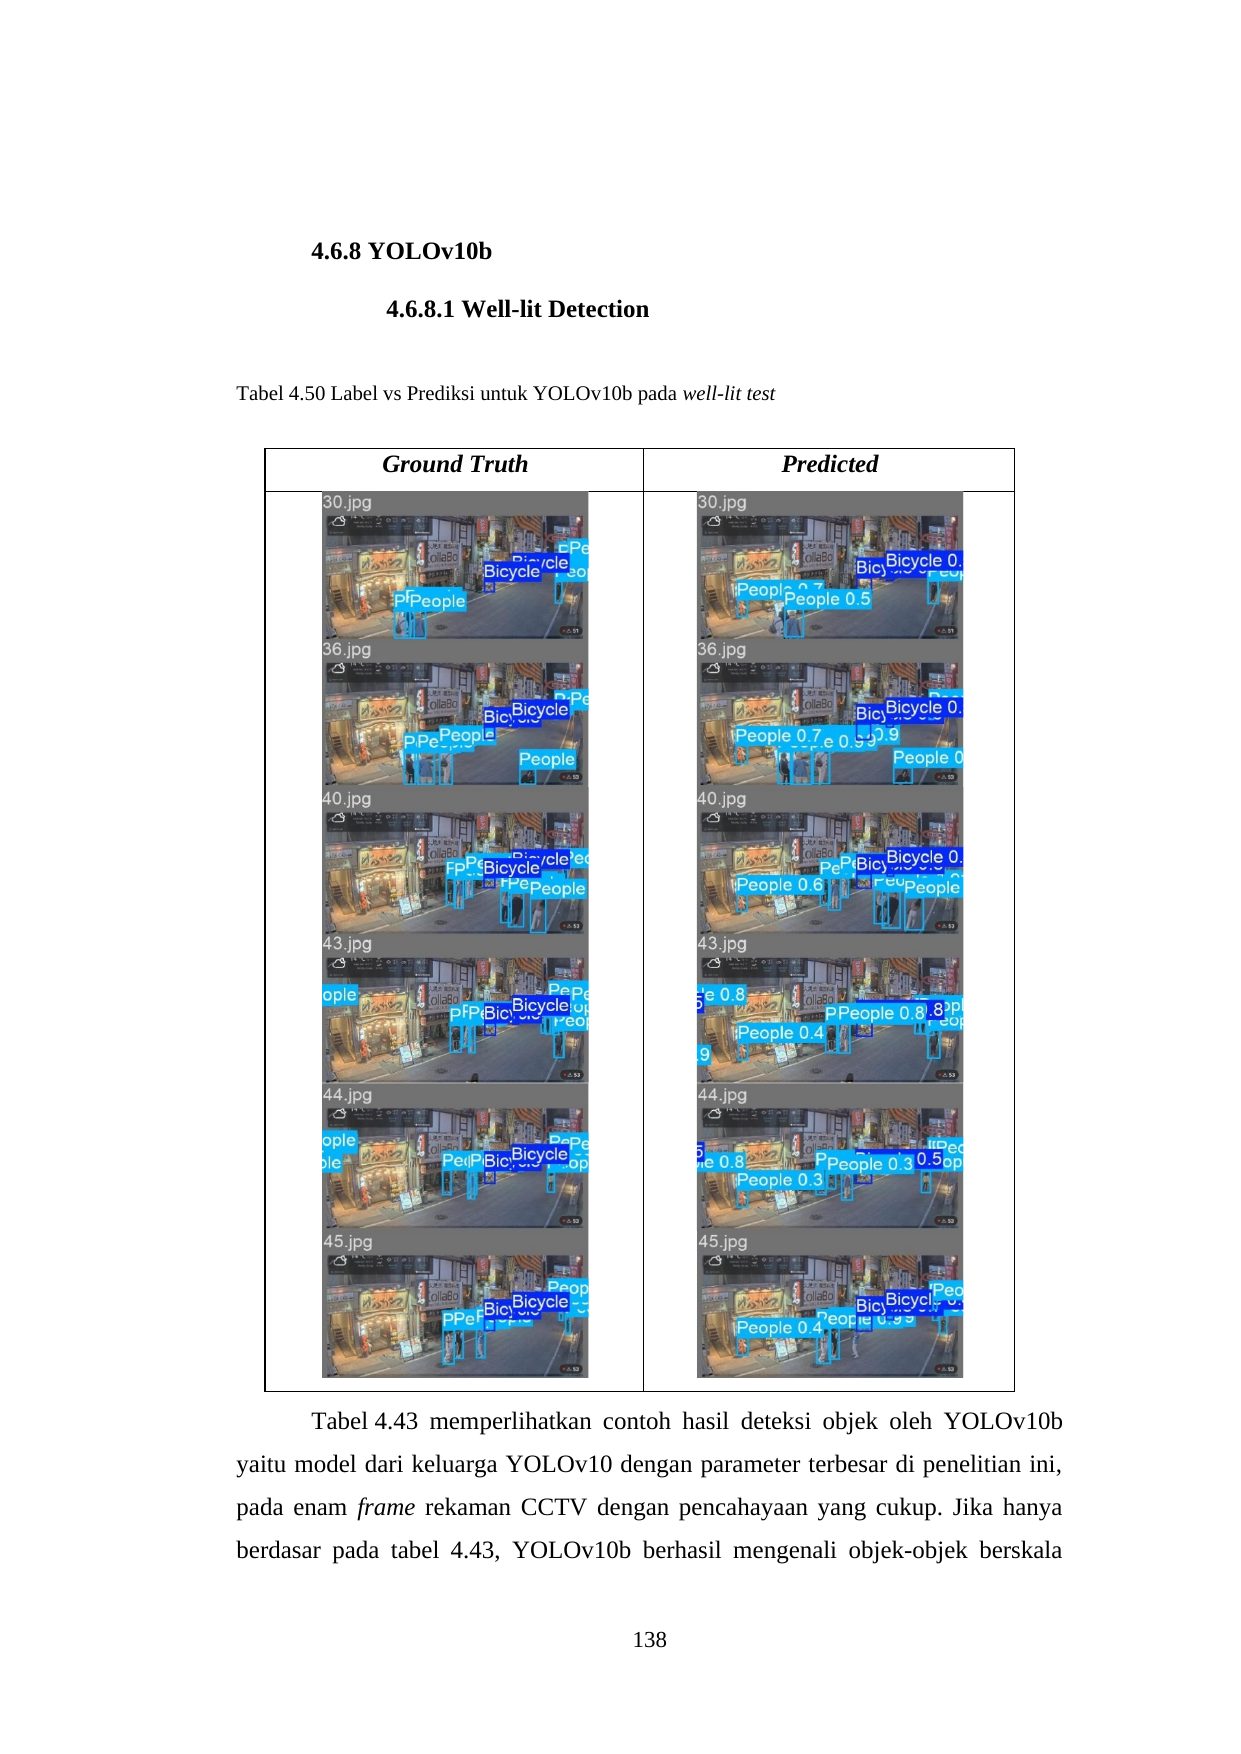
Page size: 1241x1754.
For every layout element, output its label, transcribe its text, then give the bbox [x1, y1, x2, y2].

subtitle 4.6.8.1 Well-lit Detection [386, 294, 1063, 323]
table_header Ground Truth [266, 449, 643, 491]
picture [720, 988, 730, 1001]
table_cell [644, 492, 1014, 1391]
table_cell [266, 492, 643, 1391]
picture [696, 491, 964, 1378]
picture [578, 1309, 589, 1313]
picture [322, 491, 589, 1378]
table_header Predicted [644, 449, 1014, 491]
subtitle 4.6.8 YOLOv10b [236, 236, 1063, 265]
